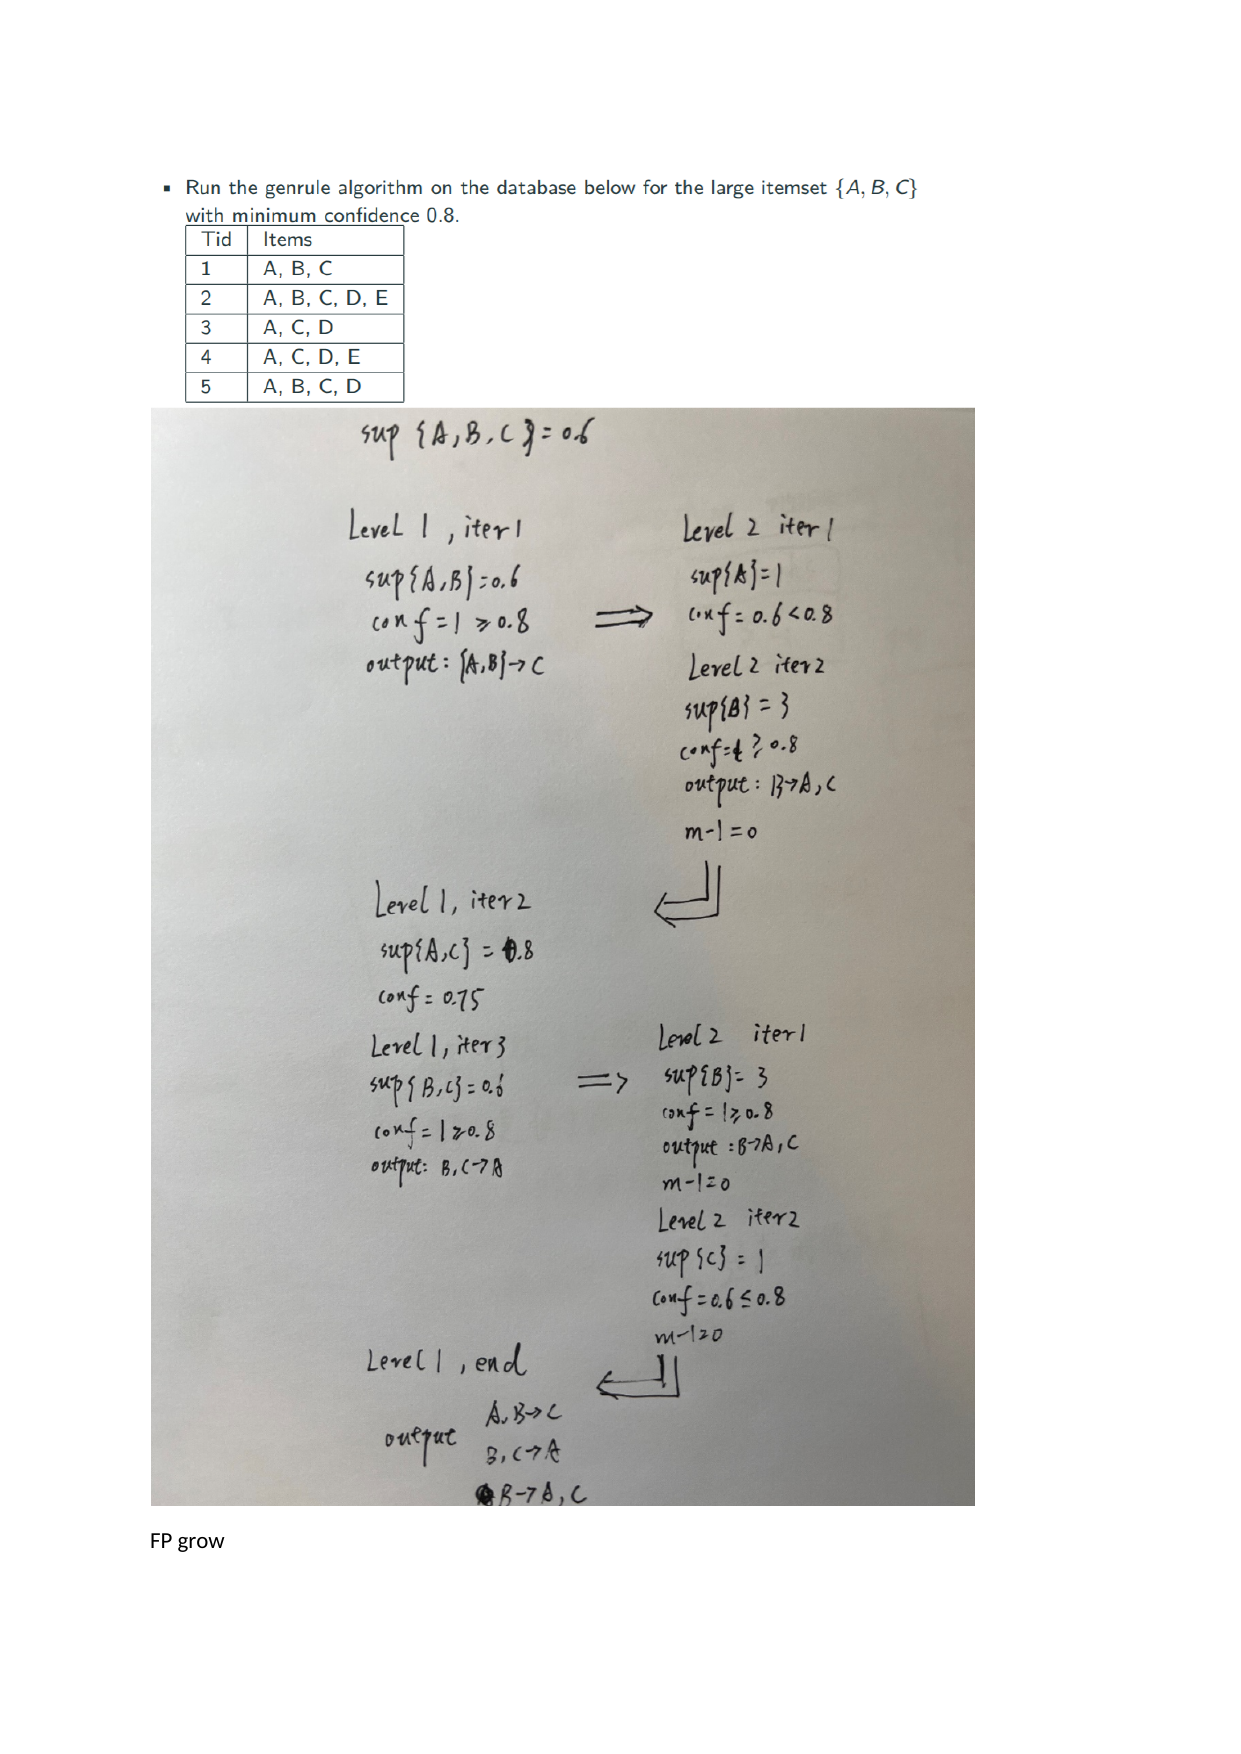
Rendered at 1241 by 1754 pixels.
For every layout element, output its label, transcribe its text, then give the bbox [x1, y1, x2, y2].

text FP grow [150, 1526, 1090, 1554]
picture [151, 409, 975, 1506]
picture [150, 150, 945, 406]
